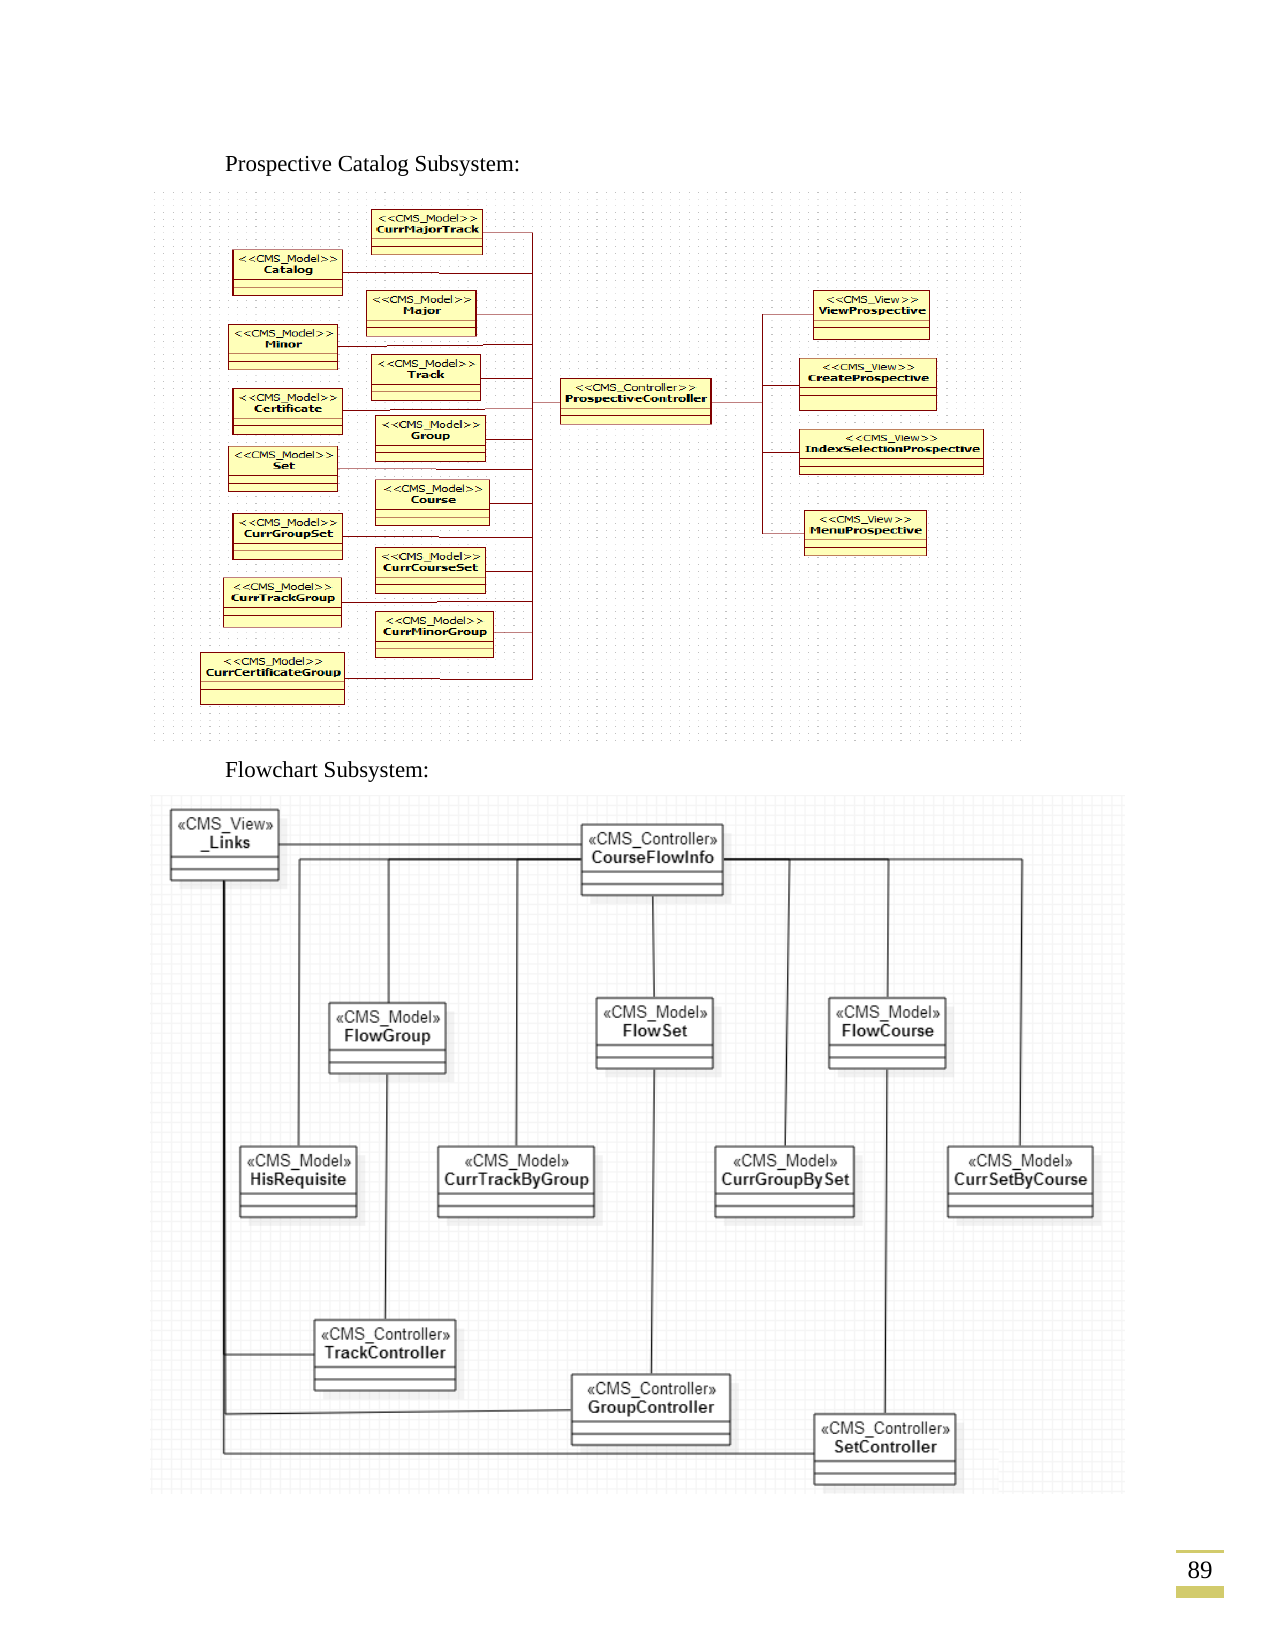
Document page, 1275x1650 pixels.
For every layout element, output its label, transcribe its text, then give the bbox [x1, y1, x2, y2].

picture [150, 795, 1125, 1494]
picture [150, 189, 1023, 742]
text Flowchart Subsystem: [150, 756, 1125, 782]
text Prospective Catalog Subsystem: [150, 150, 1125, 176]
